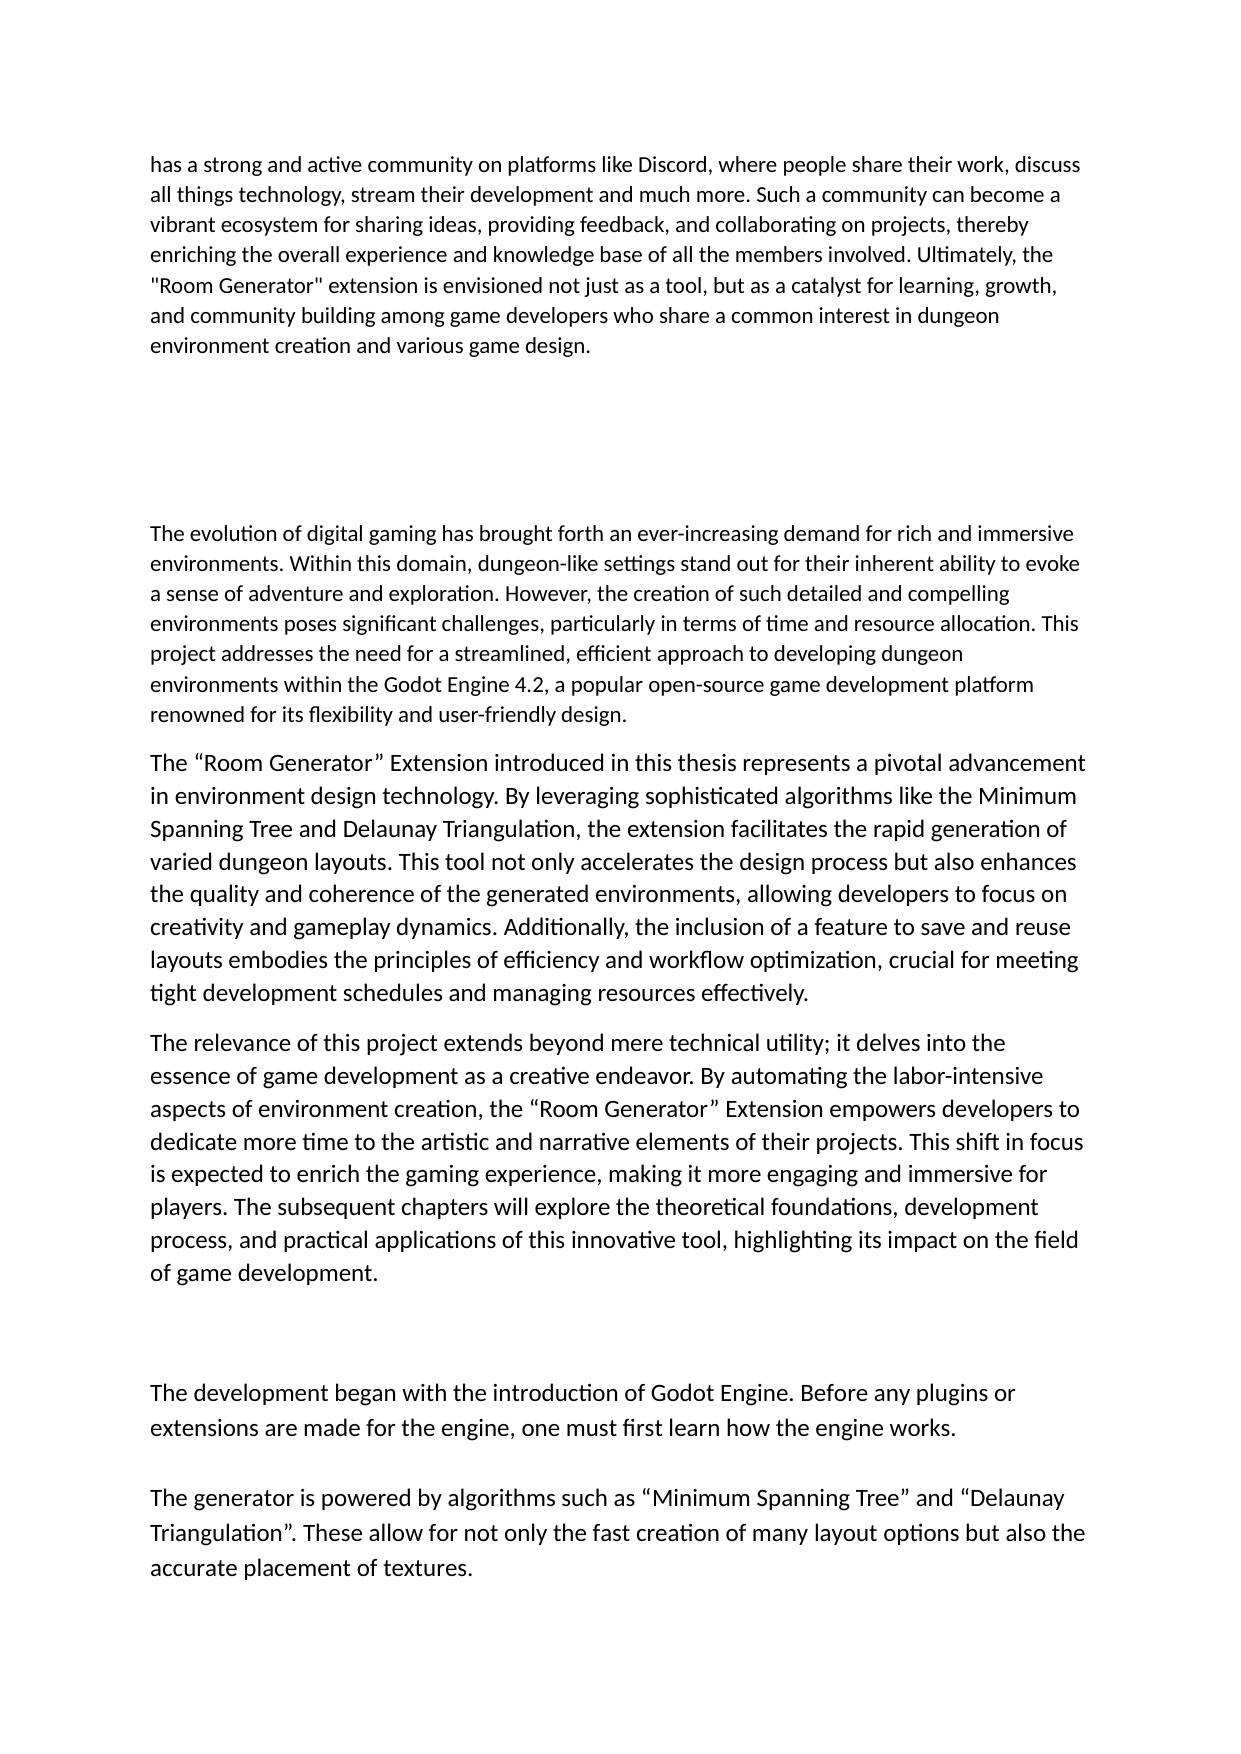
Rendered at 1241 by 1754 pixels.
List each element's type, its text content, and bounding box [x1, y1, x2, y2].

text The evolution of digital gaming has brought forth an ever-increasing demand for rich and immersive environments. Within this domain, dungeon-like settings stand out for their inherent ability to evoke a sense of adventure and exploration. However, the creation of such detailed and compelling environments poses significant challenges, particularly in terms of time and resource allocation. This project addresses the need for a streamlined, efficient approach to developing dungeon environments within the Godot Engine 4.2, a popular open-source game development platform renowned for its flexibility and user-friendly design. [150, 519, 1090, 728]
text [150, 1482, 1090, 1582]
text The “Room Generator” Extension introduced in this thesis represents a pivotal advancement in environment design technology. By leveraging sophisticated algorithms like the Minimum Spanning Tree and Delaunay Triangulation, the extension facilitates the rapid generation of varied dungeon layouts. This tool not only accelerates the design process but also enhances the quality and coherence of the generated environments, allowing developers to focus on creativity and gameplay dynamics. Additionally, the inclusion of a feature to save and reuse layouts embodies the principles of efficiency and workflow optimization, crucial for meeting tight development schedules and managing resources effectively. [150, 747, 1090, 1008]
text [150, 150, 1090, 359]
text The development began with the introduction of Godot Engine. Before any plugins or extensions are made for the engine, one must first learn how the engine works. [150, 1377, 1090, 1442]
text The relevance of this project extends beyond mere technical utility; it delves into the essence of game development as a creative endeavor. By automating the labor-intensive aspects of environment creation, the “Room Generator” Extension empowers developers to dedicate more time to the artistic and narrative elements of their projects. This shift in focus is expected to enrich the gaming experience, making it more engaging and immersive for players. The subsequent chapters will explore the theoretical foundations, development process, and practical applications of this innovative tool, highlighting its impact on the field of game development. [150, 1027, 1090, 1288]
